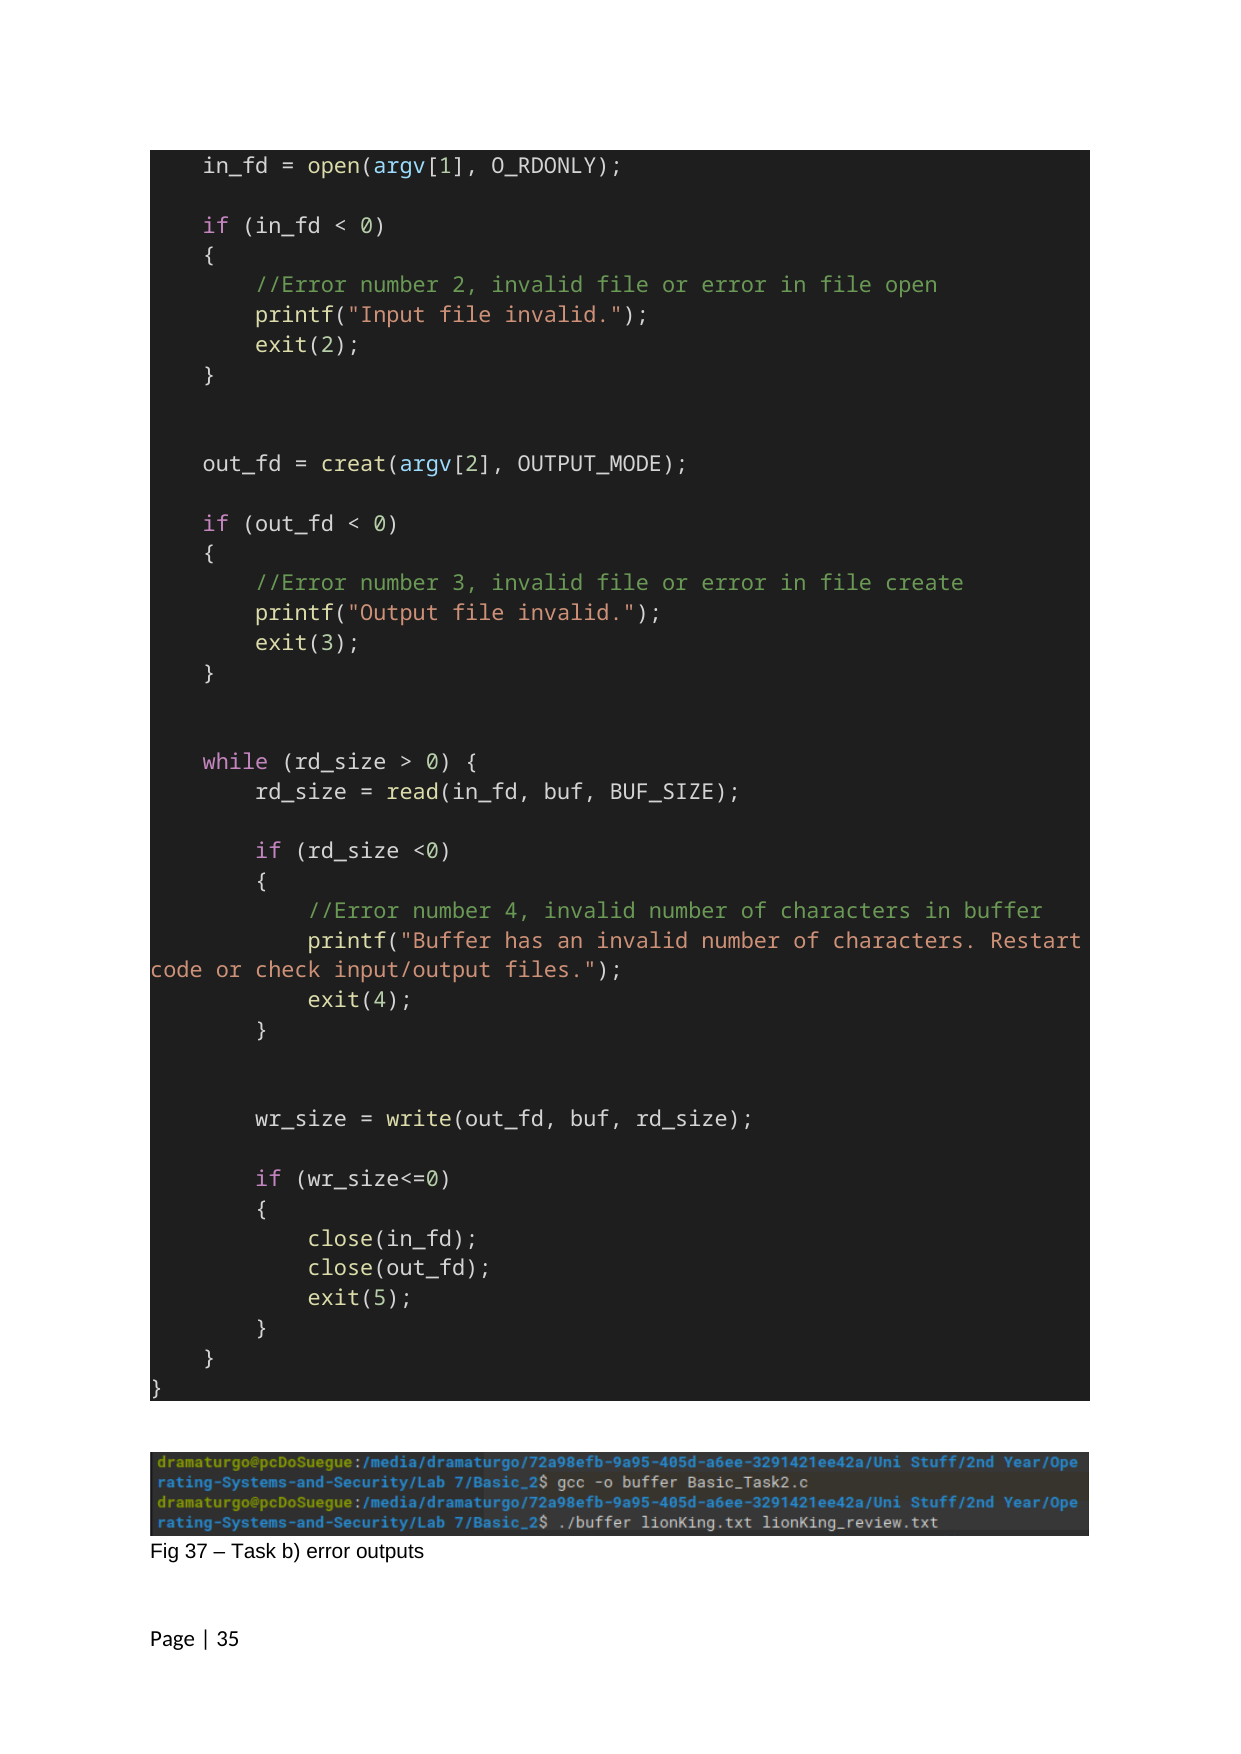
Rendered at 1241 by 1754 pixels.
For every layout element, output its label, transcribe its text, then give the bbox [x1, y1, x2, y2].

text { [150, 537, 1090, 567]
text //Error number 2, invalid file or error in file open [150, 269, 1090, 299]
text close(in_fd); [150, 1222, 1090, 1252]
text exit(4); [150, 984, 1090, 1014]
text printf("Output file invalid."); [150, 597, 1090, 627]
text in_fd = open(argv[1], O_RDONLY); [150, 150, 1090, 180]
text } [150, 656, 1090, 686]
text printf("Input file invalid."); [150, 299, 1090, 329]
text printf("Buffer has an invalid number of characters. Restart code or check input/output files."); [150, 924, 1090, 984]
text if (rd_size <0) [150, 835, 1090, 865]
text { [150, 1193, 1090, 1222]
text if (out_fd < 0) [150, 507, 1090, 537]
text out_fd = creat(argv[2], OUTPUT_MODE); [150, 448, 1090, 478]
text } [150, 1014, 1090, 1044]
text if (in_fd < 0) [150, 209, 1090, 239]
text exit(2); [150, 329, 1090, 358]
text } [150, 1312, 1090, 1342]
text //Error number 3, invalid file or error in file create [150, 567, 1090, 597]
picture [150, 1452, 1089, 1536]
text } [150, 358, 1090, 388]
text while (rd_size > 0) { [150, 746, 1090, 776]
text rd_size = read(in_fd, buf, BUF_SIZE); [150, 776, 1090, 805]
text exit(5); [150, 1282, 1090, 1312]
text close(out_fd); [150, 1252, 1090, 1282]
text //Error number 4, invalid number of characters in buffer [150, 895, 1090, 924]
text { [150, 865, 1090, 895]
text { [150, 239, 1090, 269]
text wr_size = write(out_fd, buf, rd_size); [150, 1103, 1090, 1133]
text } [150, 1371, 1090, 1401]
text } [150, 1342, 1090, 1371]
text exit(3); [150, 627, 1090, 656]
text if (wr_size<=0) [150, 1163, 1090, 1193]
